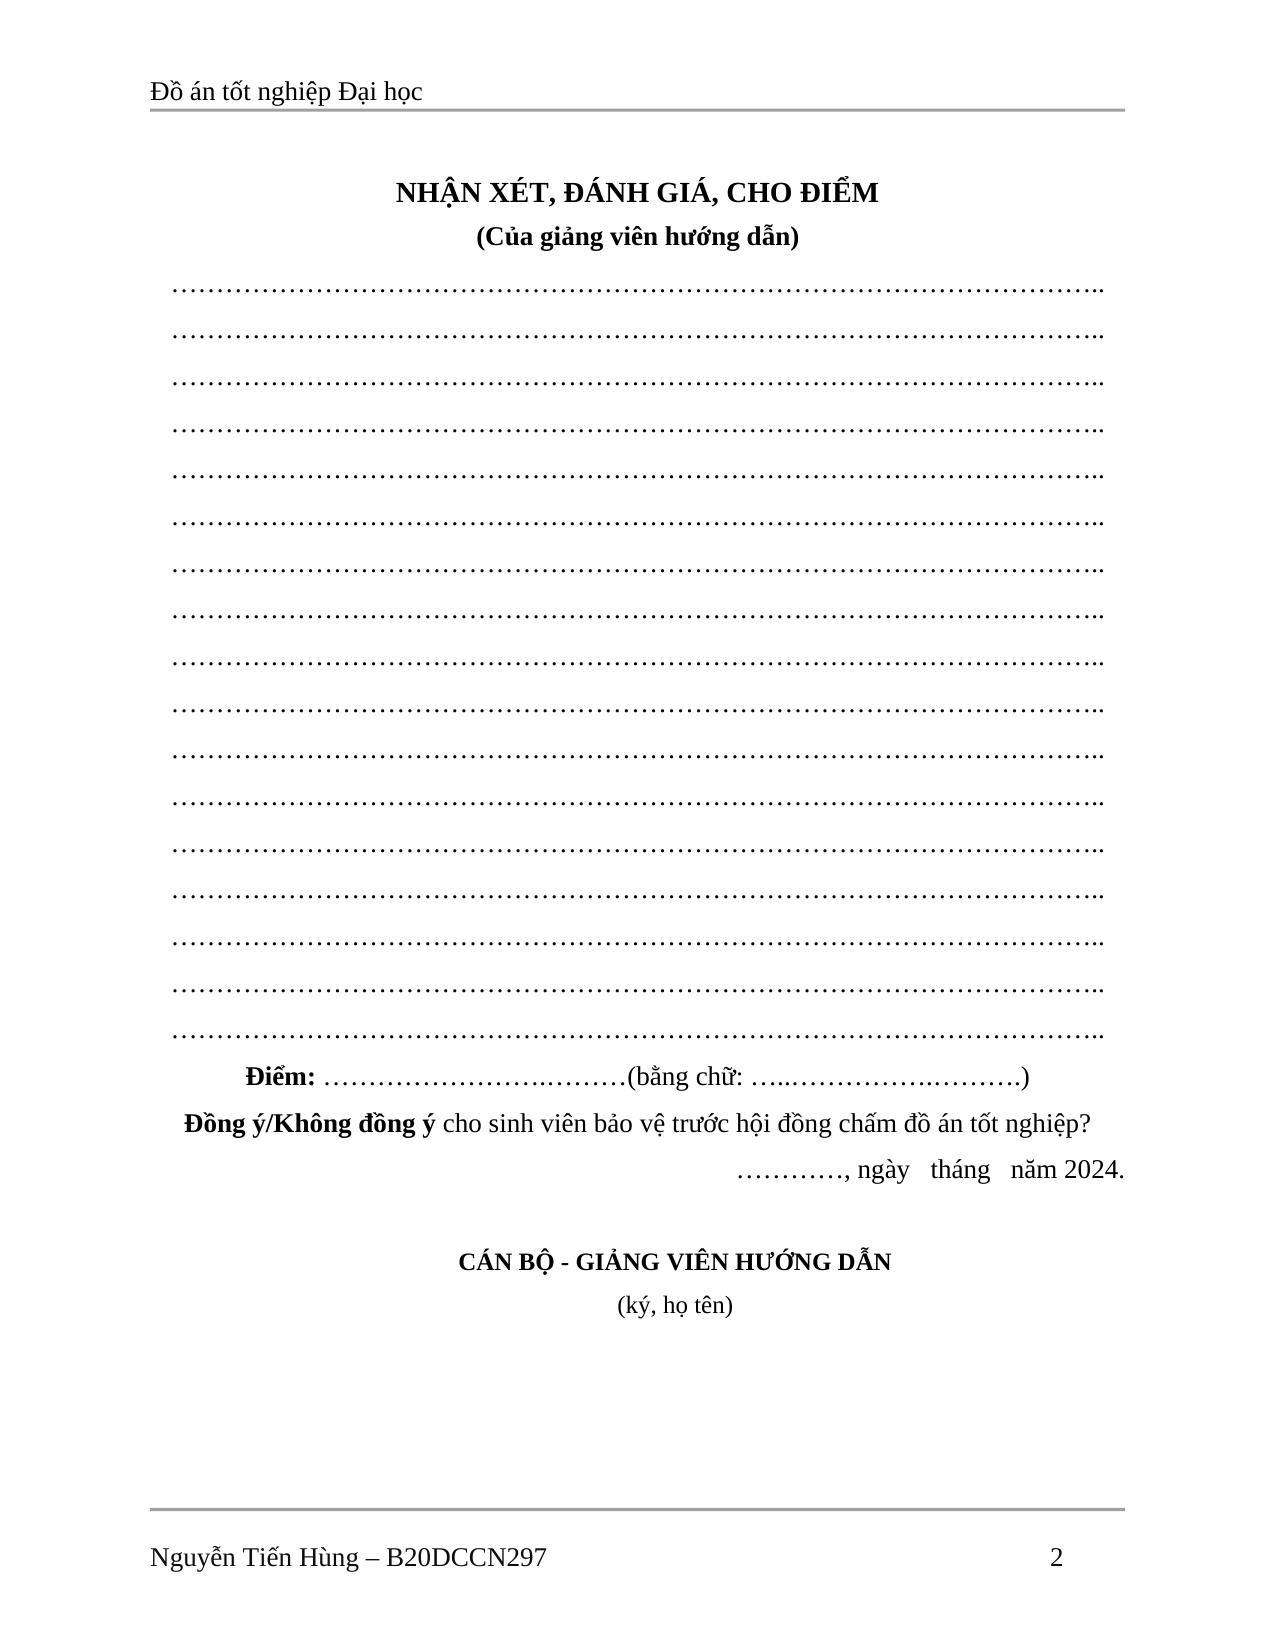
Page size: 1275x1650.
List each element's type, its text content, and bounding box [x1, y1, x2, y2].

text ………………………………………………………………………………………….. [150, 1013, 1125, 1044]
text (ký, họ tên) [150, 1290, 1125, 1319]
text CÁN BỘ - GIẢNG VIÊN HƯỚNG DẪN [150, 1247, 1125, 1276]
text ………………………………………………………………………………………….. [150, 313, 1125, 344]
text ………………………………………………………………………………………….. [150, 687, 1125, 718]
text Điểm: …………………….………(bằng chữ: …..…………….……….) [150, 1060, 1125, 1091]
text …………, ngày tháng năm 2024. [375, 1153, 1125, 1184]
text ………………………………………………………………………………………….. [150, 967, 1125, 998]
text ………………………………………………………………………………………….. [150, 453, 1125, 484]
subtitle NHẬN XÉT, ĐÁNH GIÁ, CHO ĐIỂM [150, 176, 1125, 209]
text ………………………………………………………………………………………….. [150, 733, 1125, 764]
text ………………………………………………………………………………………….. [150, 780, 1125, 811]
text ………………………………………………………………………………………….. [150, 873, 1125, 904]
text ………………………………………………………………………………………….. [150, 407, 1125, 438]
text ………………………………………………………………………………………….. [150, 593, 1125, 624]
text (Của giảng viên hướng dẫn) [150, 220, 1125, 251]
text ………………………………………………………………………………………….. [150, 360, 1125, 391]
text ………………………………………………………………………………………….. [150, 920, 1125, 951]
text ………………………………………………………………………………………….. [150, 500, 1125, 531]
text ………………………………………………………………………………………….. [150, 547, 1125, 578]
text ………………………………………………………………………………………….. [150, 827, 1125, 858]
text ………………………………………………………………………………………….. [150, 640, 1125, 671]
text Đồng ý/Không đồng ý cho sinh viên bảo vệ trước hội đồng chấm đồ án tốt nghiệp? [150, 1107, 1125, 1138]
text ………………………………………………………………………………………….. [150, 267, 1125, 298]
